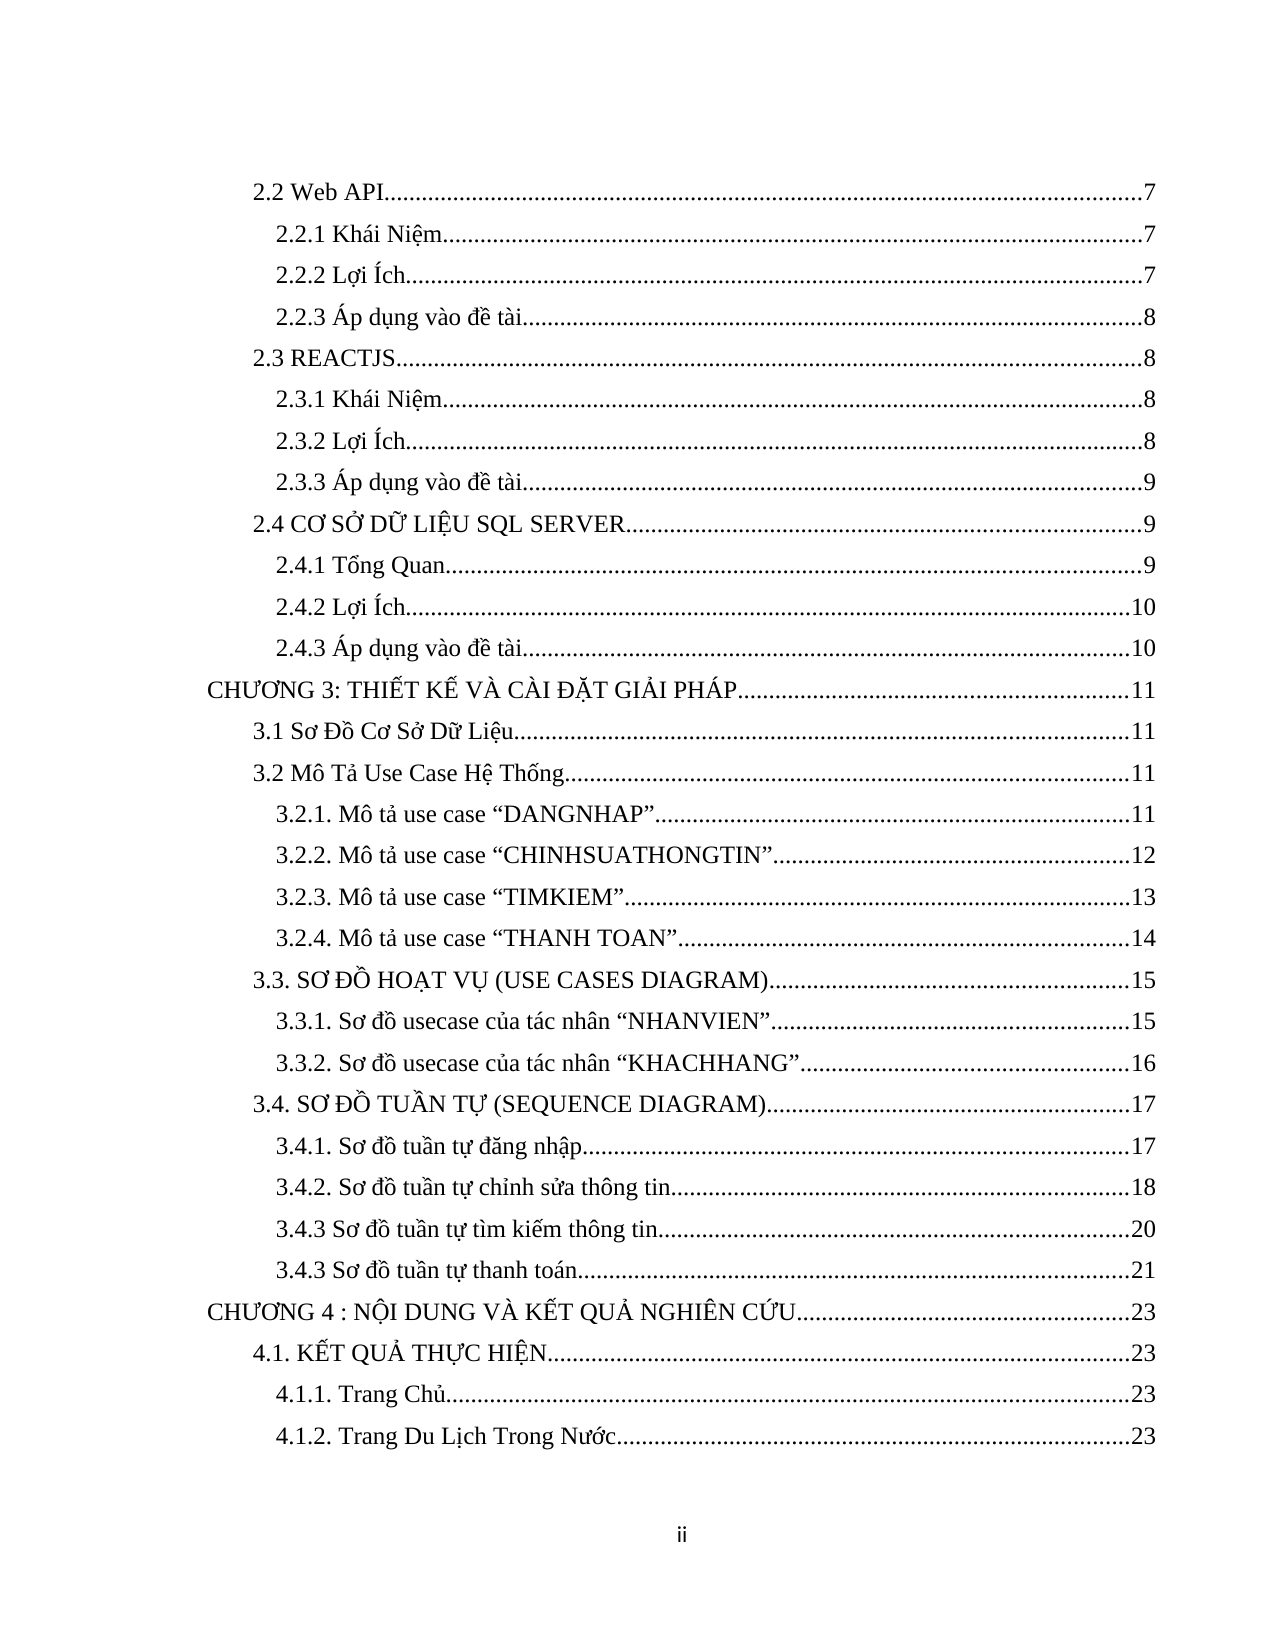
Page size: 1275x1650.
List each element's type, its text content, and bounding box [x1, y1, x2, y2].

text 2.4.3 Áp dụng vào đề tài 10 [276, 633, 1157, 662]
text 3.4.2. Sơ đồ tuần tự chỉnh sửa thông tin 18 [276, 1172, 1157, 1201]
text 2.2 Web API 7 [253, 177, 1157, 206]
text 4.1.2. Trang Du Lịch Trong Nước 23 [276, 1421, 1157, 1450]
text 2.4.2 Lợi Ích 10 [276, 592, 1157, 621]
text 4.1.1. Trang Chủ 23 [276, 1379, 1157, 1408]
text CHƯƠNG 3: THIẾT KẾ VÀ CÀI ĐẶT GIẢI PHÁP 11 [207, 675, 1157, 703]
text 2.3.1 Khái Niệm 8 [276, 384, 1157, 413]
text 3.3.2. Sơ đồ usecase của tác nhân “KHACHHANG” 16 [276, 1048, 1157, 1077]
text 3.4.3 Sơ đồ tuần tự tìm kiếm thông tin 20 [276, 1214, 1157, 1242]
text 3.2.1. Mô tả use case “DANGNHAP” 11 [276, 799, 1157, 828]
text 3.4. SƠ ĐỒ TUẦN TỰ (SEQUENCE DIAGRAM) 17 [253, 1089, 1157, 1118]
text 3.2.3. Mô tả use case “TIMKIEM” 13 [276, 882, 1157, 911]
text CHƯƠNG 4 : NỘI DUNG VÀ KẾT QUẢ NGHIÊN CỨU 23 [207, 1297, 1157, 1325]
text 3.3. SƠ ĐỒ HOẠT VỤ (USE CASES DIAGRAM) 15 [253, 965, 1157, 994]
text 3.4.3 Sơ đồ tuần tự thanh toán 21 [276, 1255, 1157, 1284]
text 2.4 CƠ SỞ DỮ LIỆU SQL SERVER 9 [253, 509, 1157, 538]
text 2.3.3 Áp dụng vào đề tài 9 [276, 467, 1157, 496]
text 2.2.2 Lợi Ích 7 [276, 260, 1157, 289]
text 2.2.3 Áp dụng vào đề tài 8 [276, 302, 1157, 330]
text 2.3 REACTJS 8 [253, 343, 1157, 372]
text 3.2.4. Mô tả use case “THANH TOAN” 14 [276, 923, 1157, 952]
text 4.1. KẾT QUẢ THỰC HIỆN 23 [253, 1338, 1157, 1367]
text 3.2 Mô Tả Use Case Hệ Thống 11 [253, 758, 1157, 786]
text 2.4.1 Tổng Quan 9 [276, 550, 1157, 579]
text 2.3.2 Lợi Ích 8 [276, 426, 1157, 455]
text 3.4.1. Sơ đồ tuần tự đăng nhập 17 [276, 1131, 1157, 1159]
text 3.3.1. Sơ đồ usecase của tác nhân “NHANVIEN” 15 [276, 1006, 1157, 1035]
text 2.2.1 Khái Niệm 7 [276, 219, 1157, 247]
text 3.1 Sơ Đồ Cơ Sở Dữ Liệu 11 [253, 716, 1157, 745]
text 3.2.2. Mô tả use case “CHINHSUATHONGTIN” 12 [276, 841, 1157, 869]
